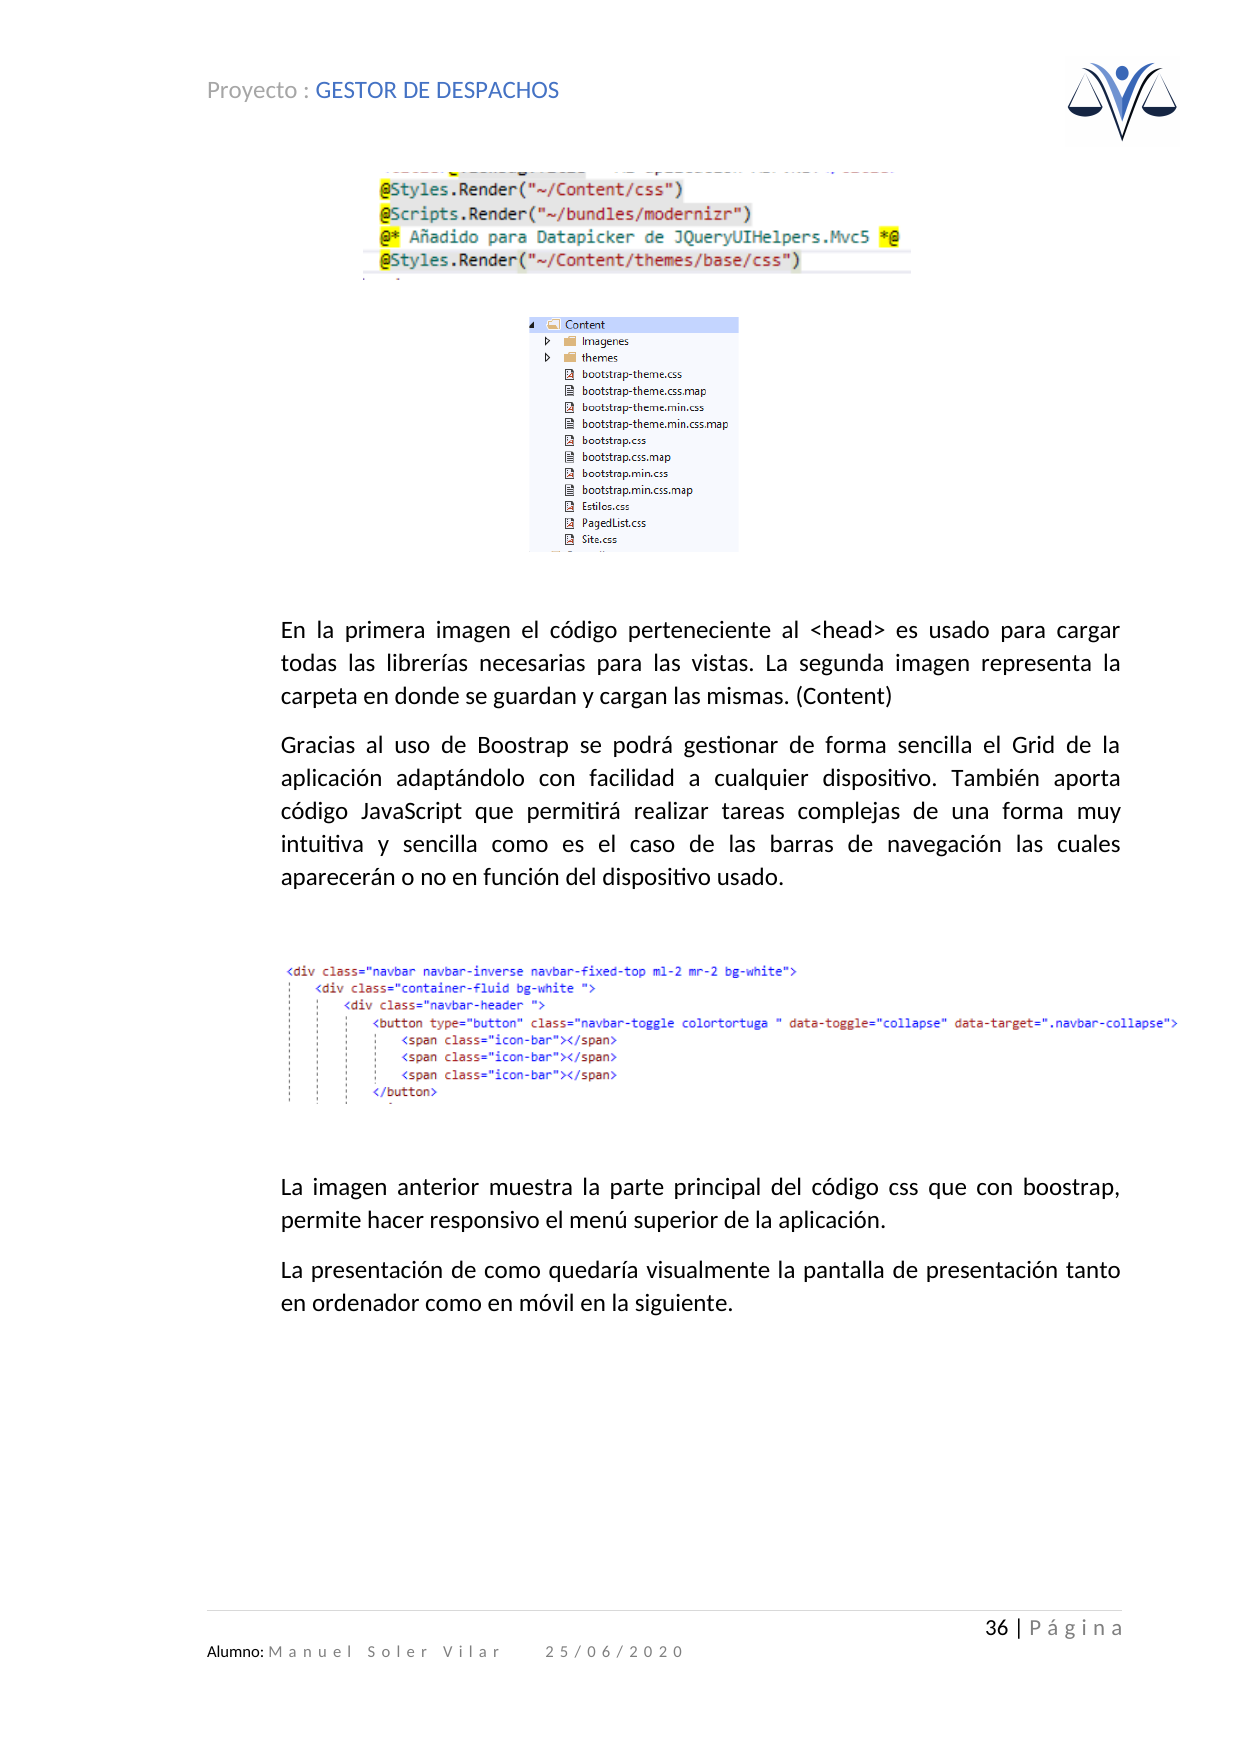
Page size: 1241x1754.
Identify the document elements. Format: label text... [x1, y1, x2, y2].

text En la primera imagen el código perteneciente al <head> es usado para cargar todas las librerías necesarias para las vistas. La segunda imagen representa la carpeta en donde se guardan y cargan las mismas. (Content) [281, 614, 1122, 711]
text La imagen anterior muestra la parte principal del código css que con boostrap, permite hacer responsivo el menú superior de la aplicación. [281, 1172, 1122, 1235]
text La presentación de como quedaría visualmente la pantalla de presentación tanto en ordenador como en móvil en la siguiente. [281, 1254, 1122, 1317]
picture [363, 172, 911, 280]
picture [1065, 56, 1181, 147]
picture [280, 960, 1187, 1104]
picture [529, 317, 739, 552]
text Gracias al uso de Boostrap se podrá gestionar de forma sencilla el Grid de la aplicación adaptándolo con facilidad a cualquier dispositivo. También aporta código JavaScript que permitirá realizar tareas complejas de una forma muy intuitiva y sencilla como es el caso de las barras de navegación las cuales aparecerán o no en función del dispositivo usado. [281, 730, 1122, 892]
